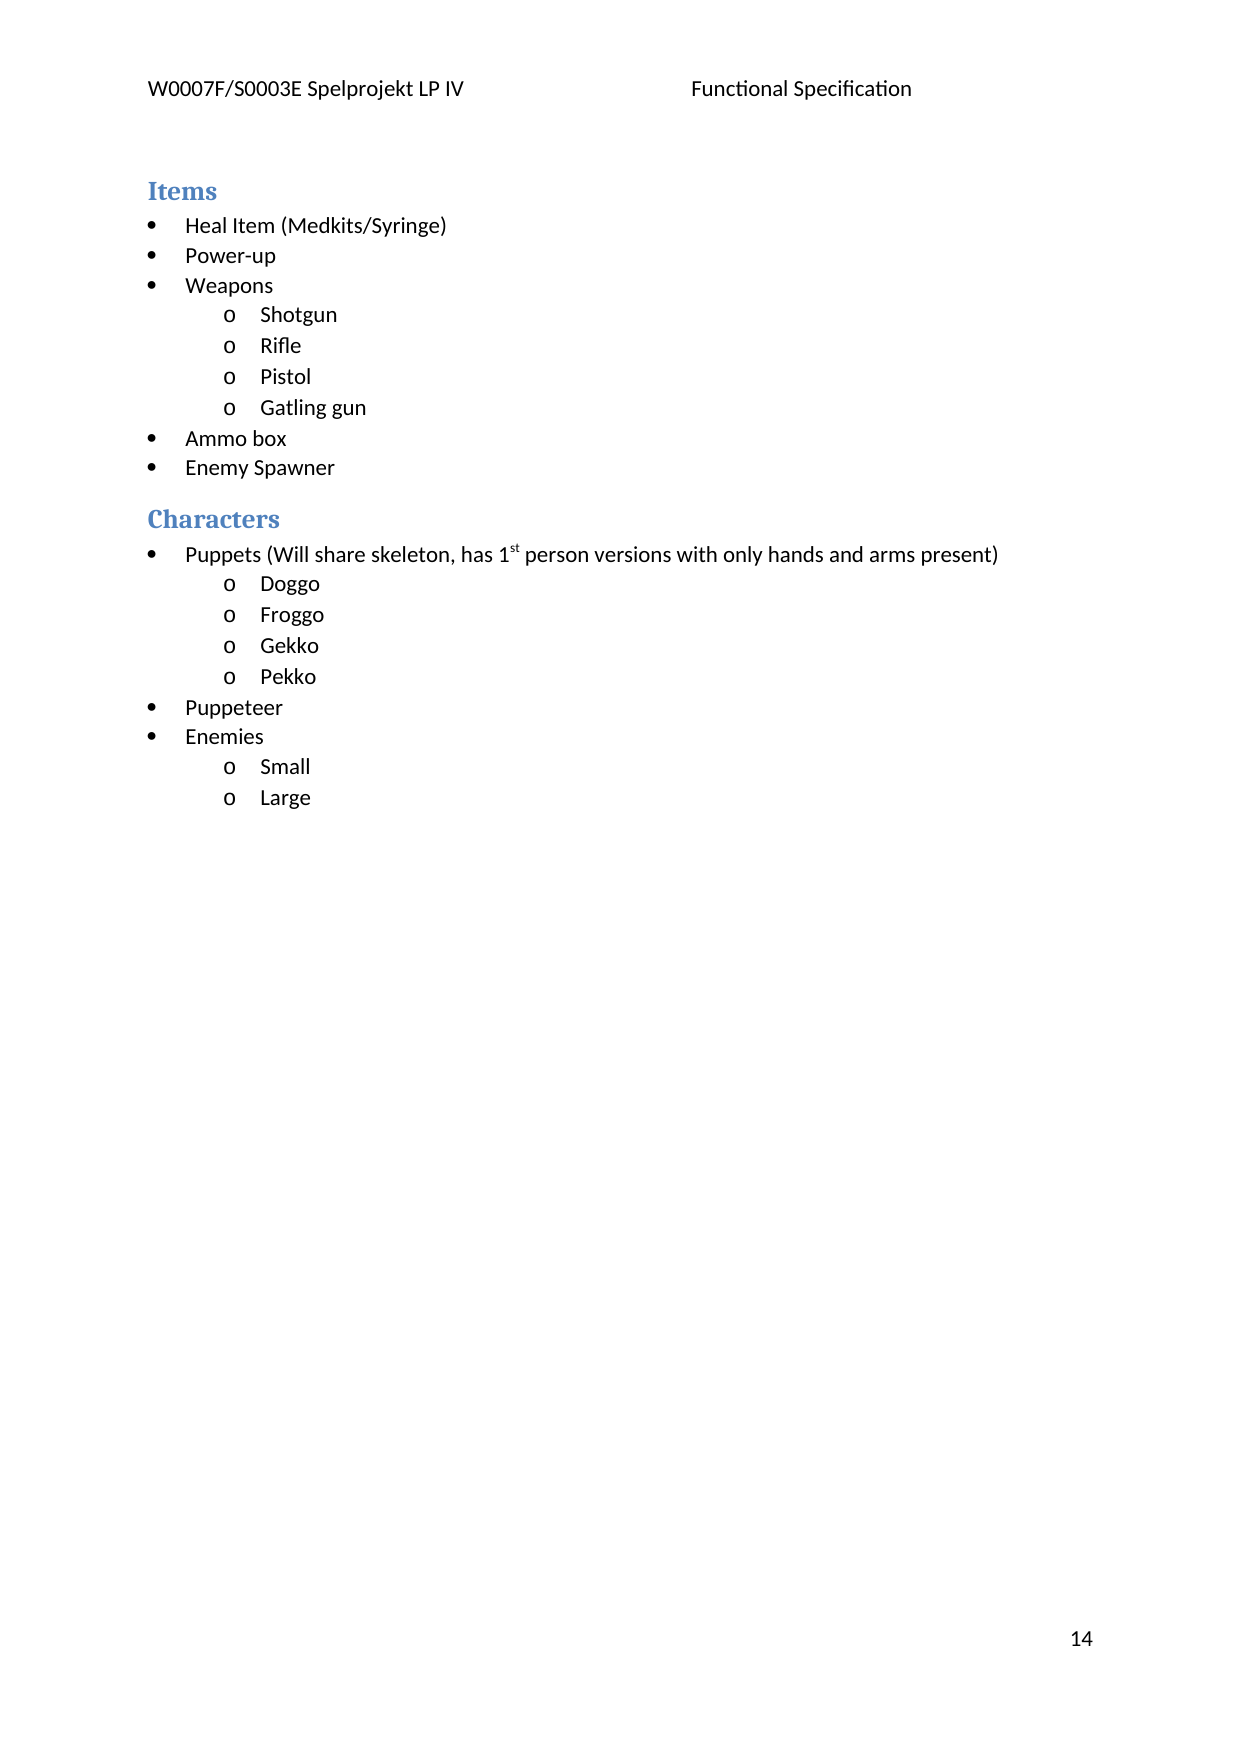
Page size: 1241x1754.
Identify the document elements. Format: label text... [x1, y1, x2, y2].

list Pistol [223, 362, 1093, 391]
list Shotgun [223, 300, 1093, 329]
list Gatling gun [223, 393, 1093, 422]
subtitle Characters [148, 504, 1093, 535]
list Doggo [223, 569, 1093, 598]
list Weapons [148, 271, 1093, 299]
list Gekko [223, 631, 1093, 660]
list Froggo [223, 600, 1093, 629]
list Puppeteer [148, 693, 1093, 721]
list Ammo box [148, 424, 1093, 452]
list Small [223, 752, 1093, 781]
list Rifle [223, 331, 1093, 360]
list Enemy Spawner [148, 453, 1093, 481]
list Enemies [148, 722, 1093, 750]
subtitle Items [148, 176, 1093, 207]
list Power-up [148, 241, 1093, 269]
list Large [223, 783, 1093, 812]
list Heal Item (Medkits/Syringe) [148, 211, 1093, 239]
list Pekko [223, 662, 1093, 691]
list Puppets (Will share skeleton, has 1st person versions with only hands and arms present) [148, 540, 1093, 568]
